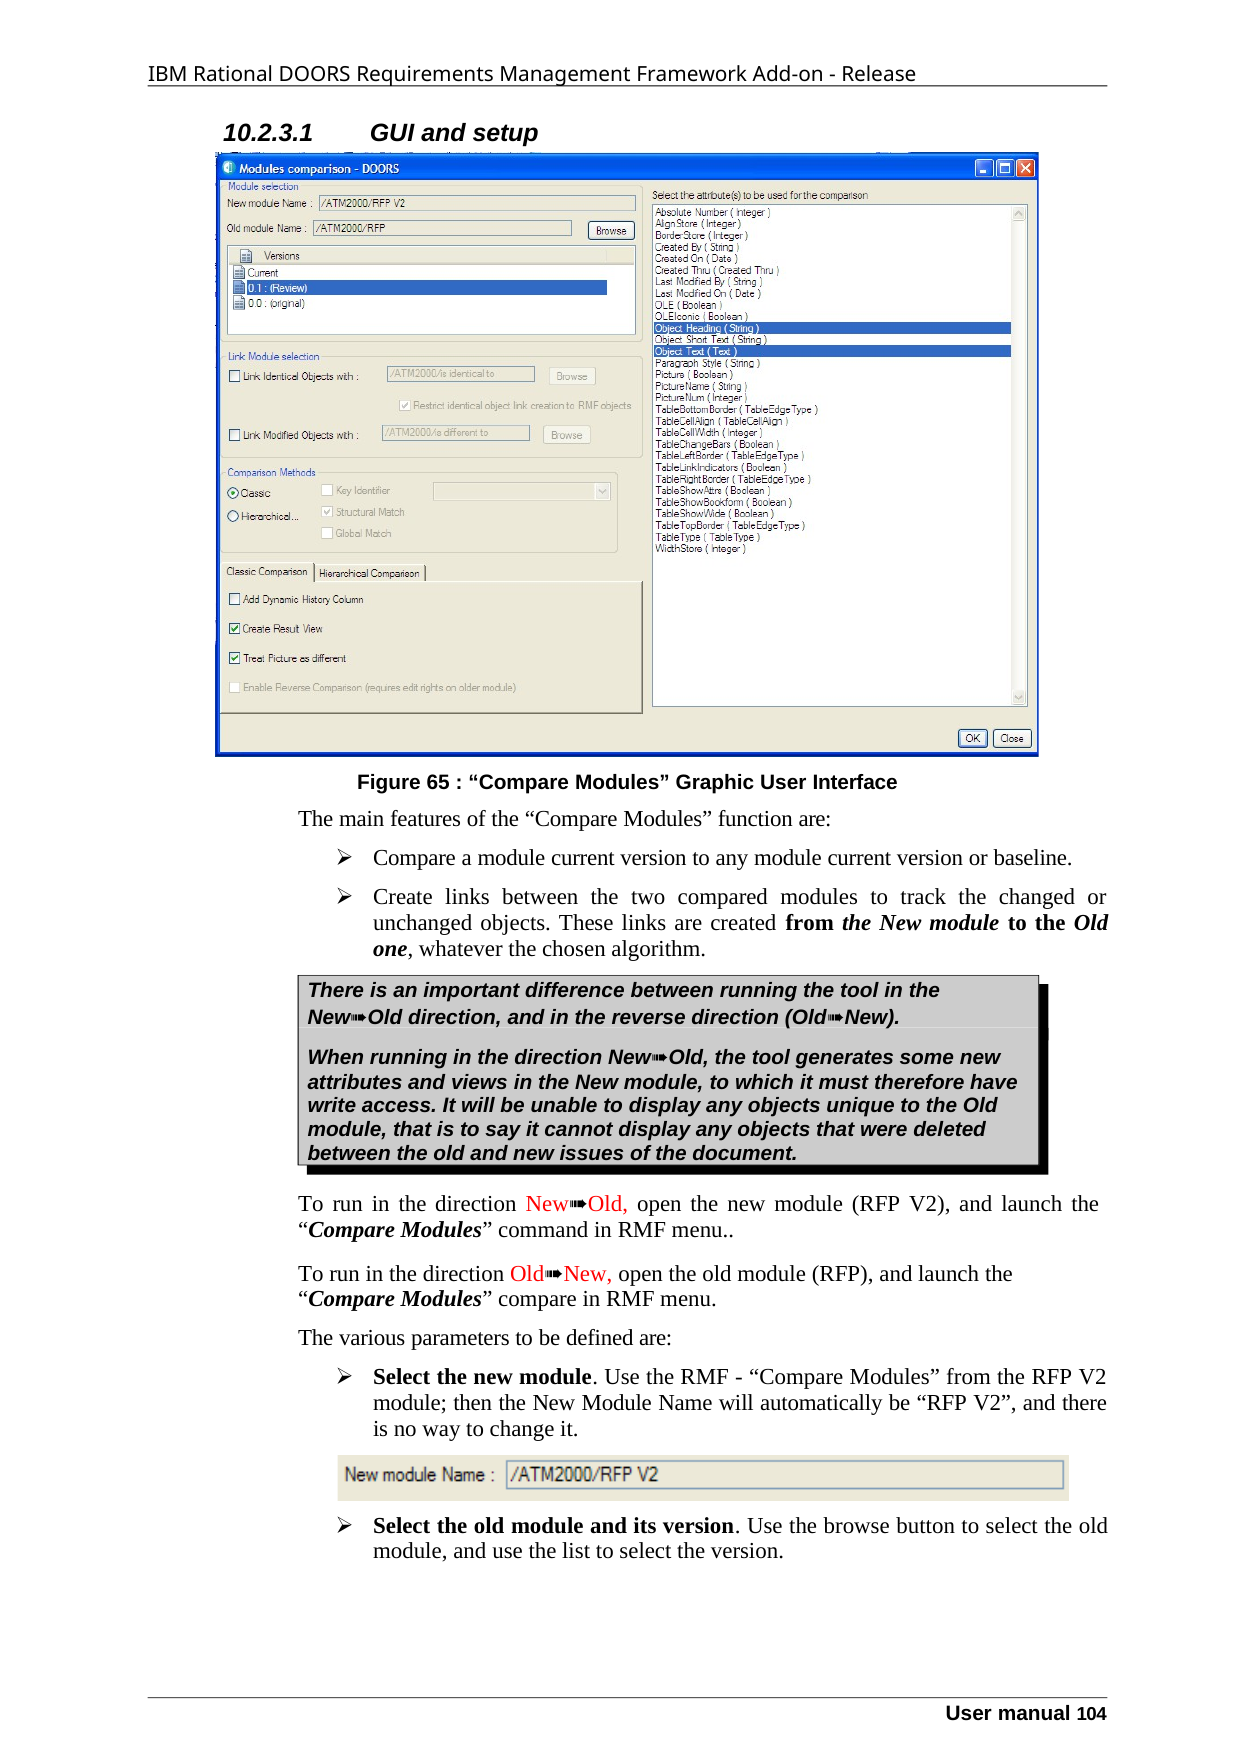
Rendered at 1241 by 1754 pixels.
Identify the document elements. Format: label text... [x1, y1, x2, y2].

picture [215, 152, 1039, 757]
text The main features of the “Compare Modules” function are: [298, 805, 1240, 831]
text The various parameters to be defined are: [298, 1324, 1240, 1350]
text To run in the direction New➠Old, open the new module (RFP V2), and launch the “Compare Modules” command in RMF menu.. [298, 987, 1119, 1242]
list Select the old module and its version. Use the browse button to select the old module, and use the list to select the version. [335, 1464, 1108, 1564]
subtitle GUI and setup [223, 118, 1240, 147]
list Create links between the two compared modules to track the changed or unchanged objects. These links are created from the New module to the Old one, whatever the chosen algorithm. [335, 884, 1108, 961]
list Select the new module. Use the RMF - “Compare Modules” from the RFP V2 module; then the New Module Name will automatically be “RFP V2”, and there is no way to change it. [335, 1364, 1108, 1441]
list Compare a module current version to any module current version or baseline. [335, 844, 1240, 871]
text To run in the direction Old➠New, open the old module (RFP), and launch the “Compare Modules” compare in RMF menu. [298, 1259, 1107, 1312]
picture [337, 1455, 1069, 1464]
